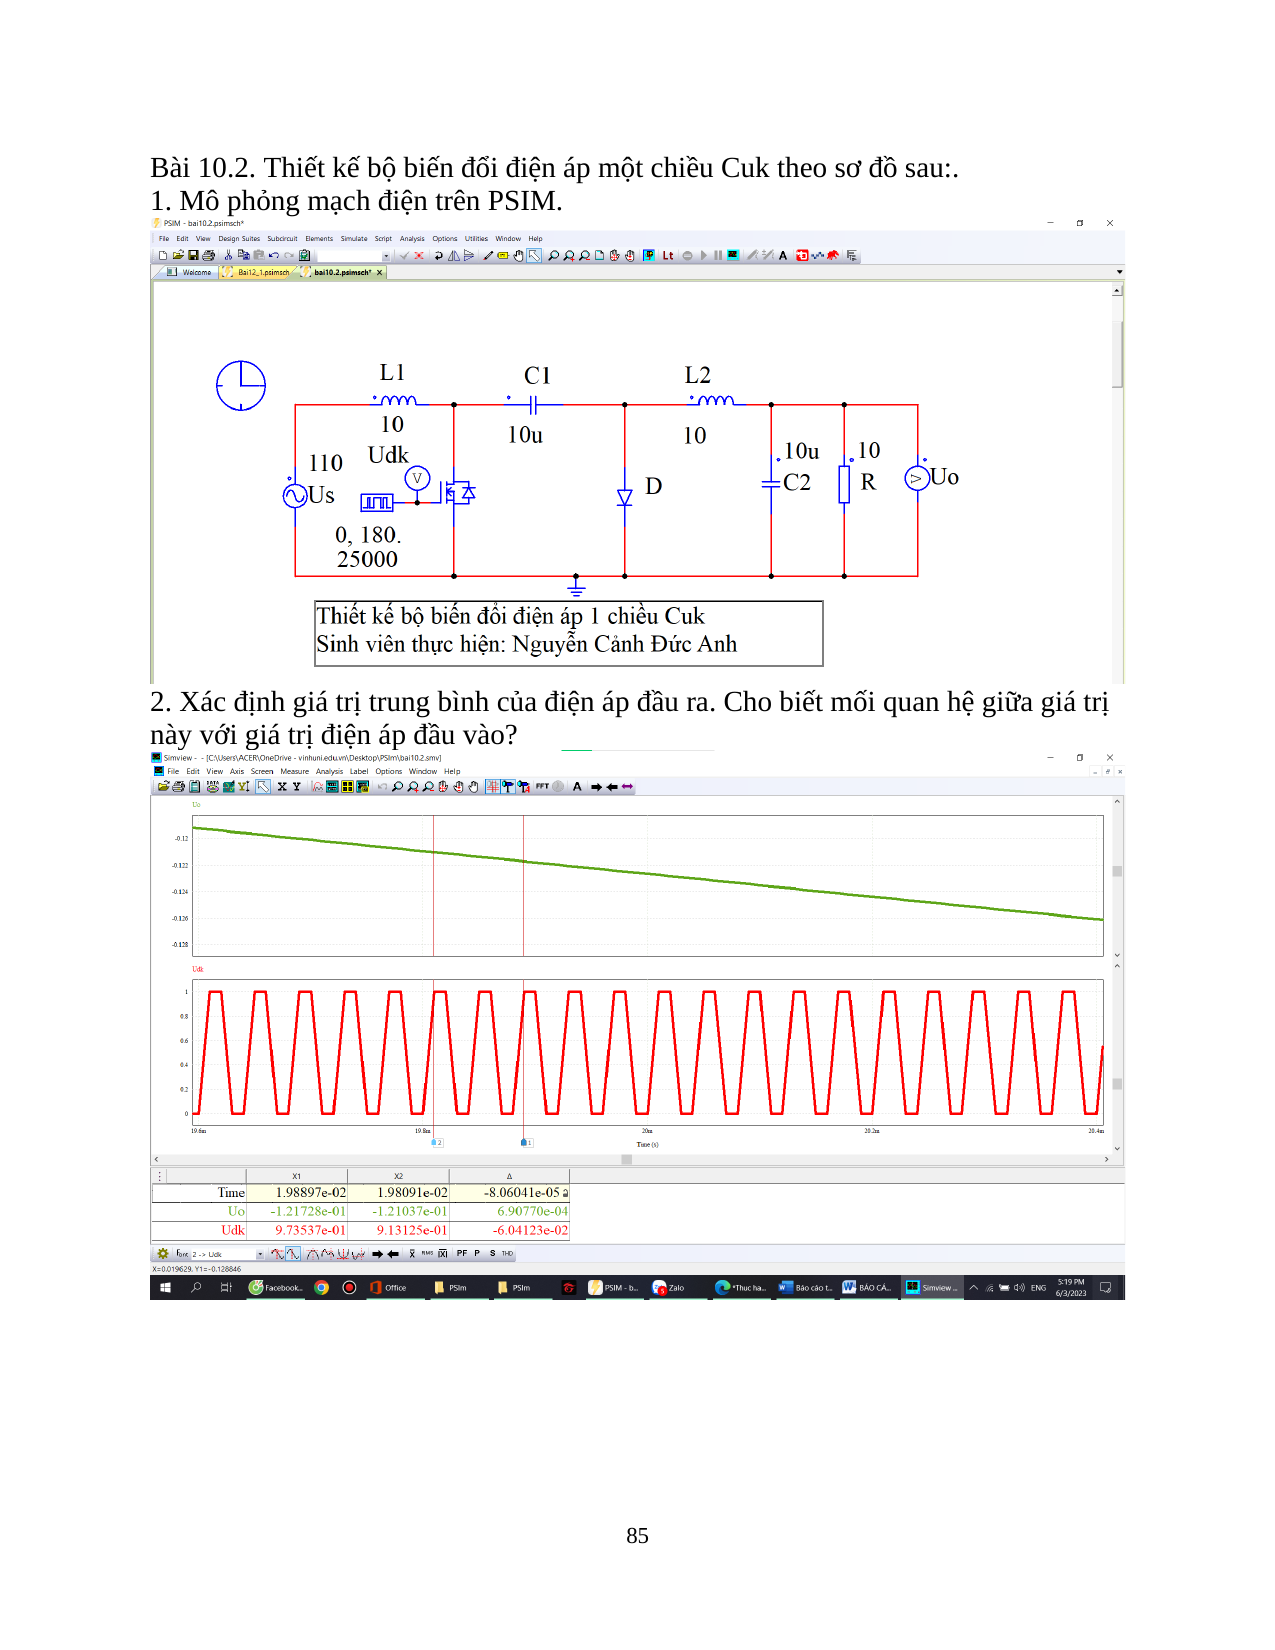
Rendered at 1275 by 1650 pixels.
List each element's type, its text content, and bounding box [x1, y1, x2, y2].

picture [150, 750, 1125, 1300]
picture [150, 217, 1125, 684]
text 2. Xác định giá trị trung bình của điện áp đầu ra. Cho biết mối quan hệ giữa giá trị này với giá trị điện áp đầu vào? [150, 684, 1125, 750]
text Bài 10.2. Thiết kế bộ biến đổi điện áp một chiều Cuk theo sơ đồ sau:. [150, 150, 1125, 183]
text 1. Mô phỏng mạch điện trên PSIM. [150, 183, 1125, 217]
